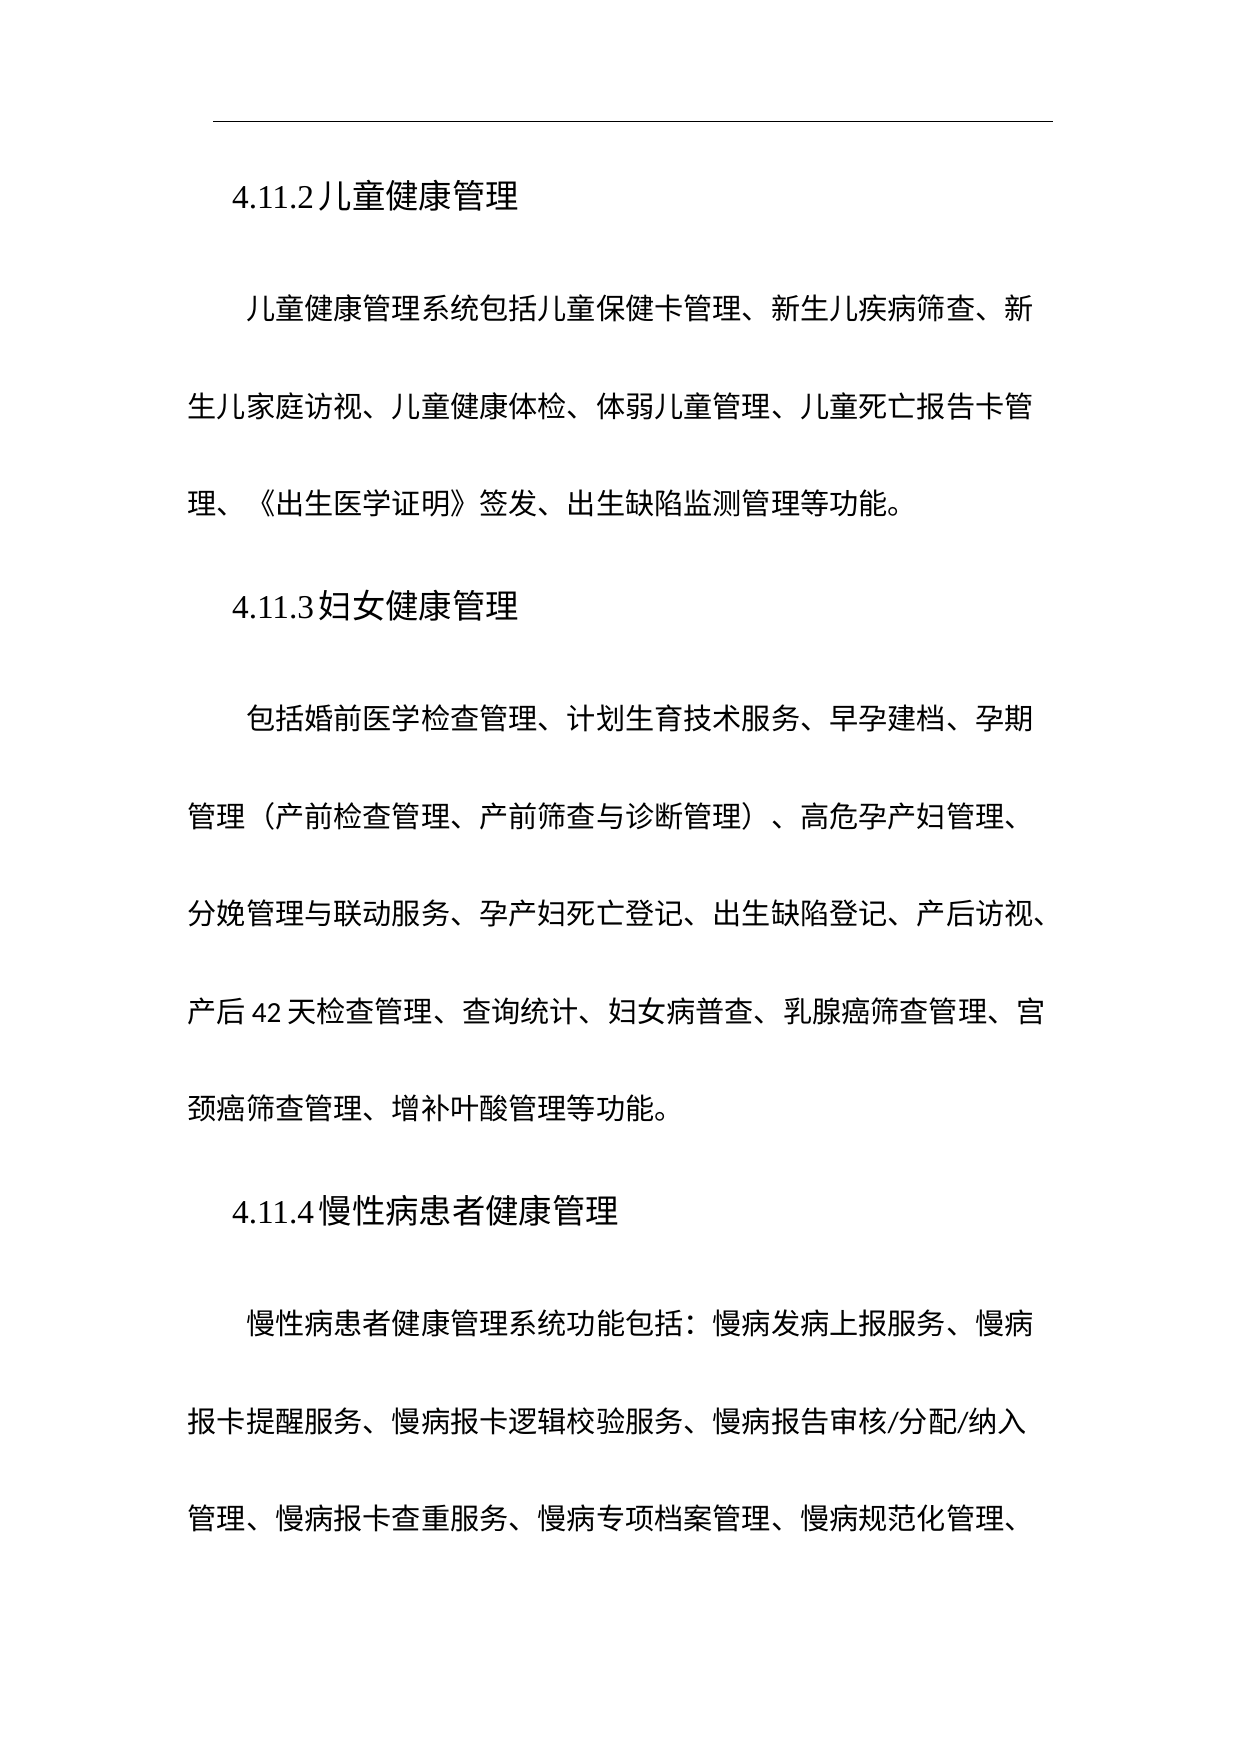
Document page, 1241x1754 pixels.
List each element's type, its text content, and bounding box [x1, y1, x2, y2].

text 儿童健康管理系统包括儿童保健卡管理、新生儿疾病筛查、新生儿家庭访视、儿童健康体检、体弱儿童管理、儿童死亡报告卡管理、《出生医学证明》签发、出生缺陷监测管理等功能。 [187, 274, 1053, 534]
subtitle 妇女健康管理 [232, 572, 1053, 637]
text 包括婚前医学检查管理、计划生育技术服务、早孕建档、孕期管理（产前检查管理、产前筛查与诊断管理）、高危孕产妇管理、分娩管理与联动服务、孕产妇死亡登记、出生缺陷登记、产后访视、产后42天检查管理、查询统计、妇女病普查、乳腺癌筛查管理、宫颈癌筛查管理、增补叶酸管理等功能。 [187, 684, 1053, 1139]
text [187, 1289, 1053, 1549]
subtitle 儿童健康管理 [232, 162, 1053, 227]
subtitle 慢性病患者健康管理 [232, 1177, 1053, 1242]
